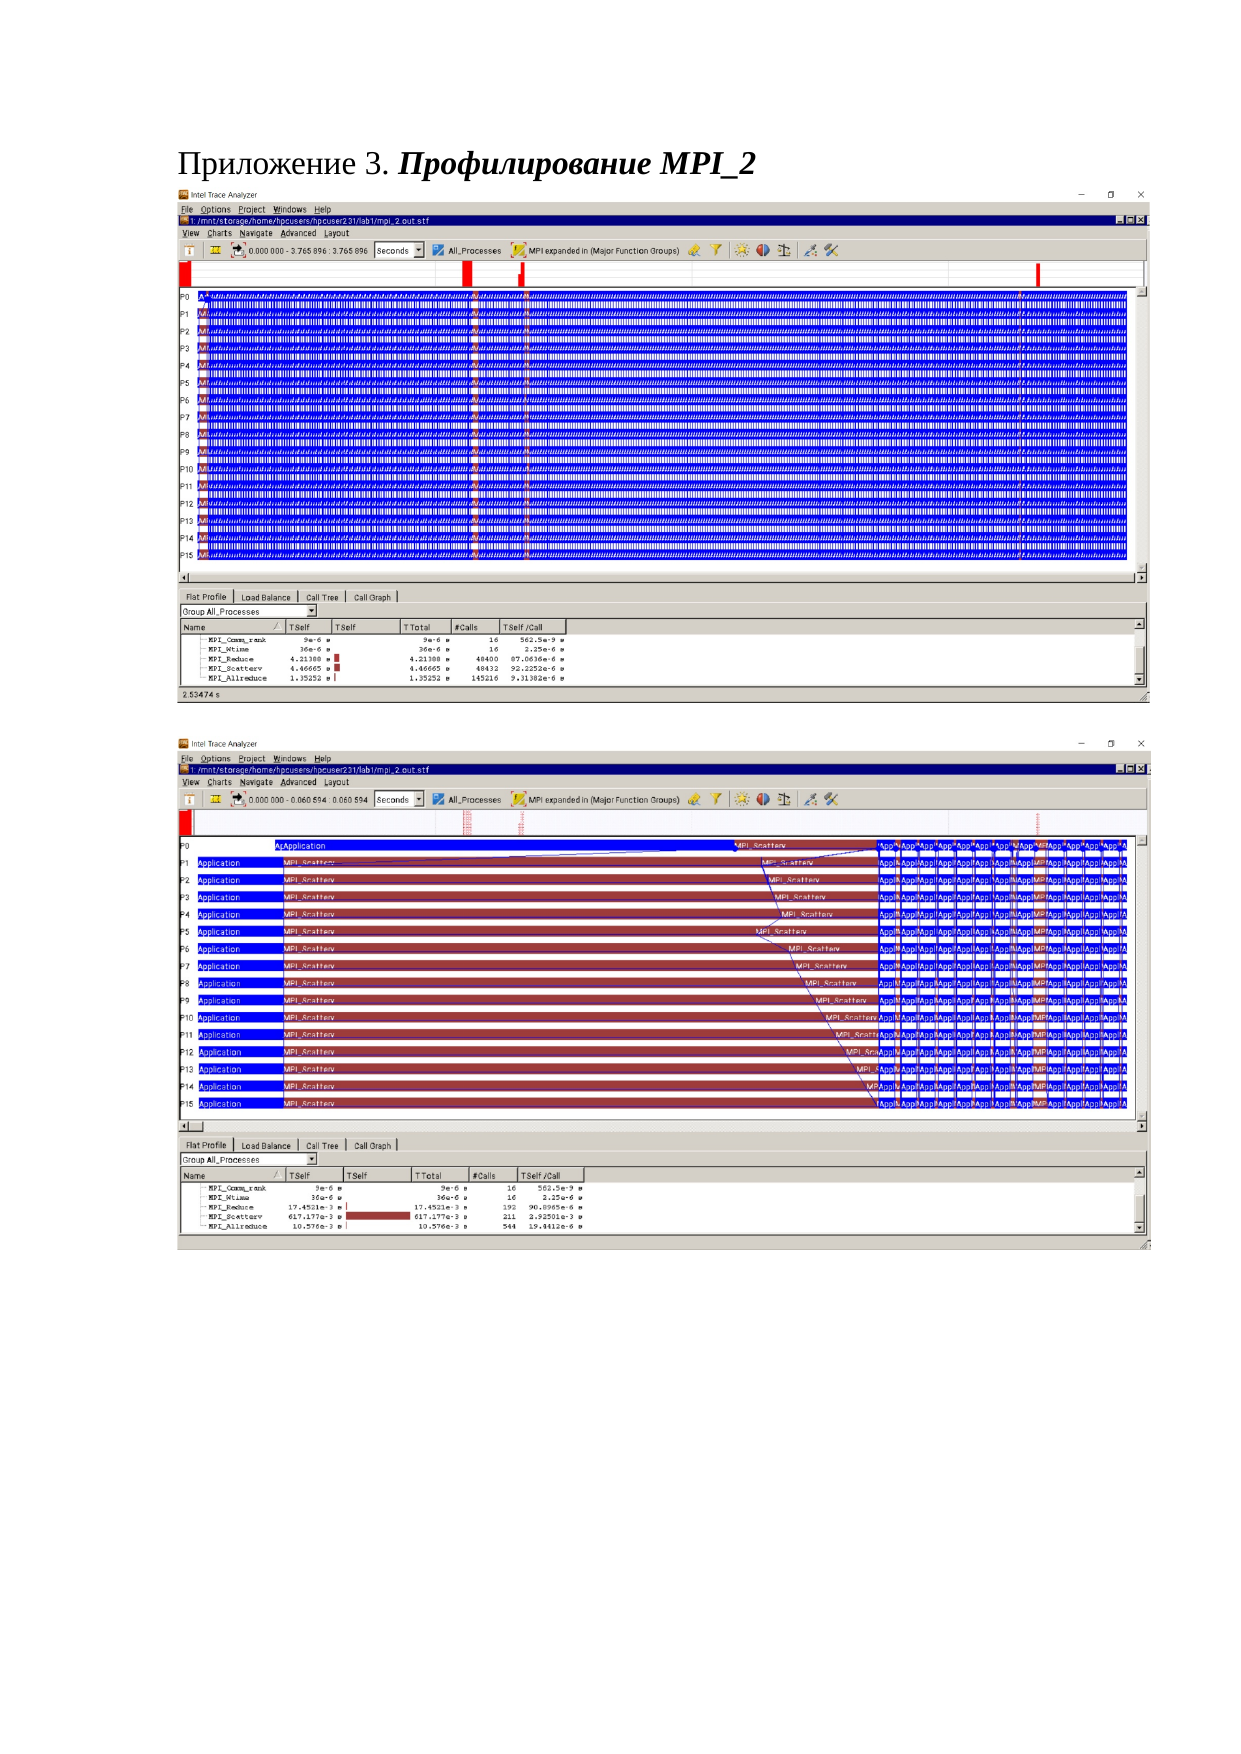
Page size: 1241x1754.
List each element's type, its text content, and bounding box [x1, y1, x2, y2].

picture [177, 187, 1150, 703]
picture [177, 736, 1151, 1250]
subtitle Приложение 3. Профилирование MPI_2 [177, 143, 1152, 181]
